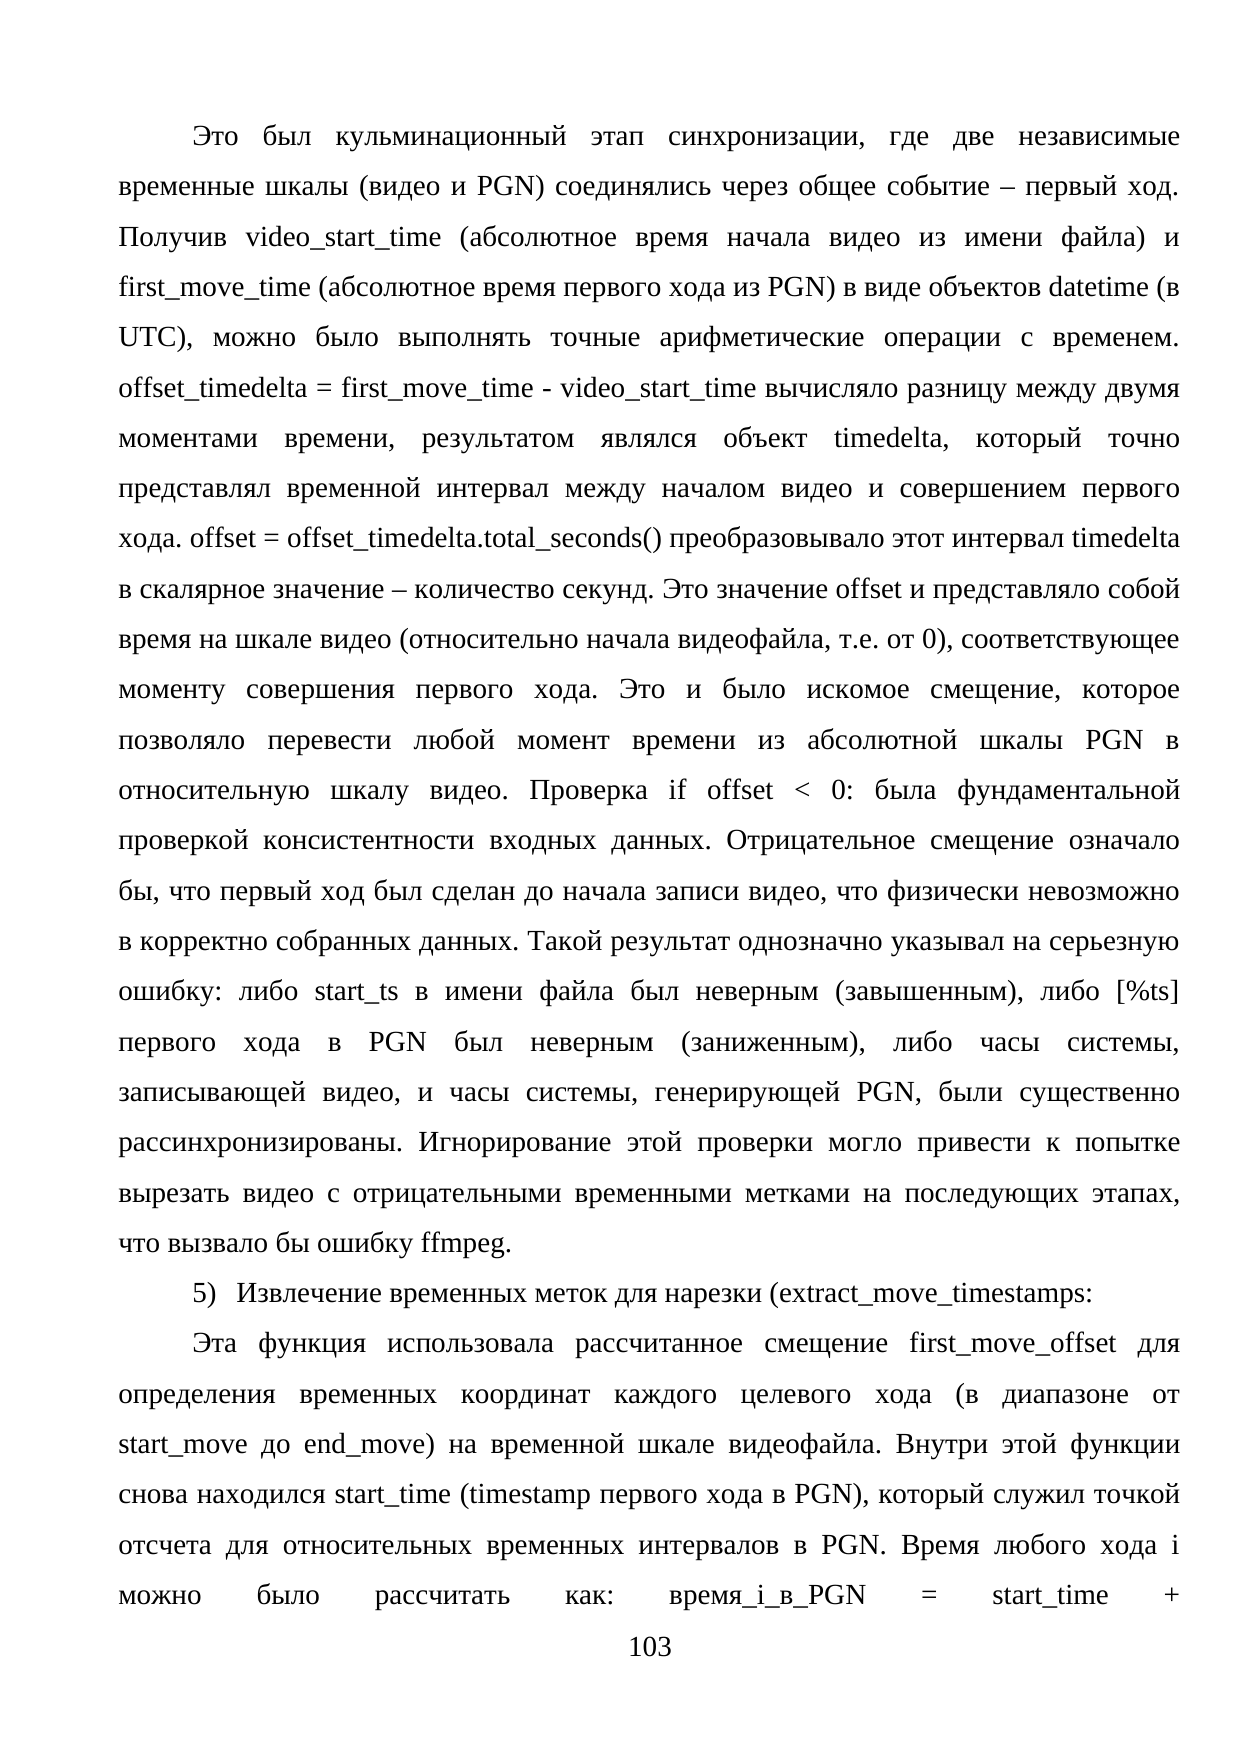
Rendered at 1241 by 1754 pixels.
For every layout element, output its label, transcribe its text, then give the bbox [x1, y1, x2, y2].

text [118, 1326, 1181, 1611]
text Это был кульминационный этап синхронизации, где две независимые временные шкалы (видео и PGN) соединялись через общее событие – первый ход. Получив video_start_time (абсолютное время начала видео из имени файла) и first_move_time (абсолютное время первого хода из PGN) в виде объектов datetime (в UTC), можно было выполнять точные арифметические операции с временем. offset_timedelta = first_move_time - video_start_time вычисляло разницу между двумя моментами времени, результатом являлся объект timedelta, который точно представлял временной интервал между началом видео и совершением первого хода. offset = offset_timedelta.total_seconds() преобразовывало этот интервал timedelta в скалярное значение – количество секунд. Это значение offset и представляло собой время на шкале видео (относительно начала видеофайла, т.е. от 0), соответствующее моменту совершения первого хода. Это и было искомое смещение, которое позволяло перевести любой момент времени из абсолютной шкалы PGN в относительную шкалу видео. Проверка if offset < 0: была фундаментальной проверкой консистентности входных данных. Отрицательное смещение означало бы, что первый ход был сделан до начала записи видео, что физически невозможно в корректно собранных данных. Такой результат однозначно указывал на серьезную ошибку: либо start_ts в имени файла был неверным (завышенным), либо [%ts] первого хода в PGN был неверным (заниженным), либо часы системы, записывающей видео, и часы системы, генерирующей PGN, были существенно рассинхронизированы. Игнорирование этой проверки могло привести к попытке вырезать видео с отрицательными временными метками на последующих этапах, что вызвало бы ошибку ffmpeg. [118, 118, 1181, 1258]
text Извлечение временных меток для нарезки (extract_move_timestamps: [118, 1275, 1181, 1309]
